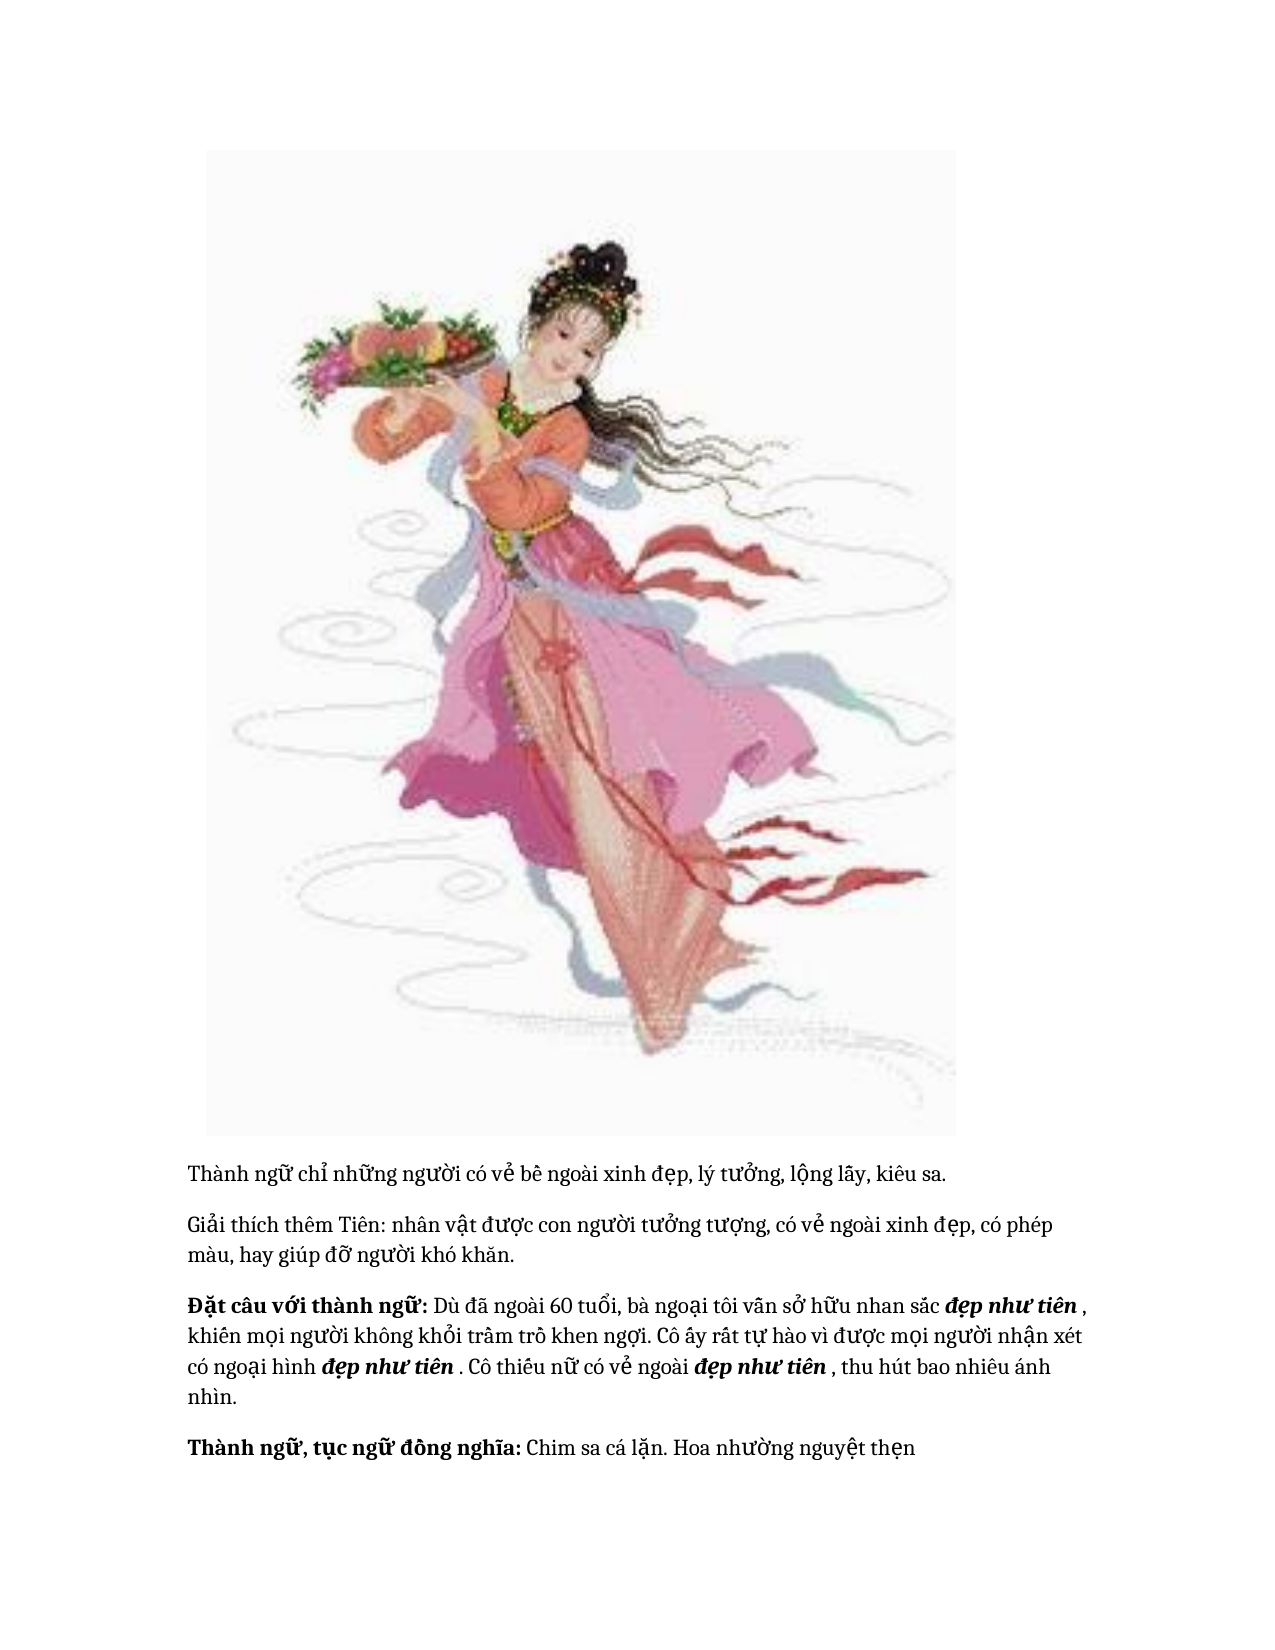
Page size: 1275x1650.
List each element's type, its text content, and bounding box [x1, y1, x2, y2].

text Giải thích thêm Tiên: nhân vật được con người tưởng tượng, có vẻ ngoài xinh đẹp, có phép màu, hay giúp đỡ người khó khăn. [187, 1212, 1087, 1268]
picture [206, 150, 957, 1136]
text Đặt câu với thành ngữ: Dù đã ngoài 60 tuổi, bà ngoại tôi vẫn sở hữu nhan sắc đẹp như tiên , khiến mọi người không khỏi trầm trồ khen ngợi. Cô ấy rất tự hào vì được mọi người nhận xét có ngoại hình đẹp như tiên . Cô thiếu nữ có vẻ ngoài đẹp như tiên , thu hút bao nhiêu ánh nhìn. [187, 1293, 1087, 1410]
text Thành ngữ chỉ những người có vẻ bề ngoài xinh đẹp, lý tưởng, lộng lẫy, kiêu sa. [187, 1161, 1087, 1187]
text Thành ngữ, tục ngữ đồng nghĩa: Chim sa cá lặn. Hoa nhường nguyệt thẹn [187, 1435, 1087, 1461]
